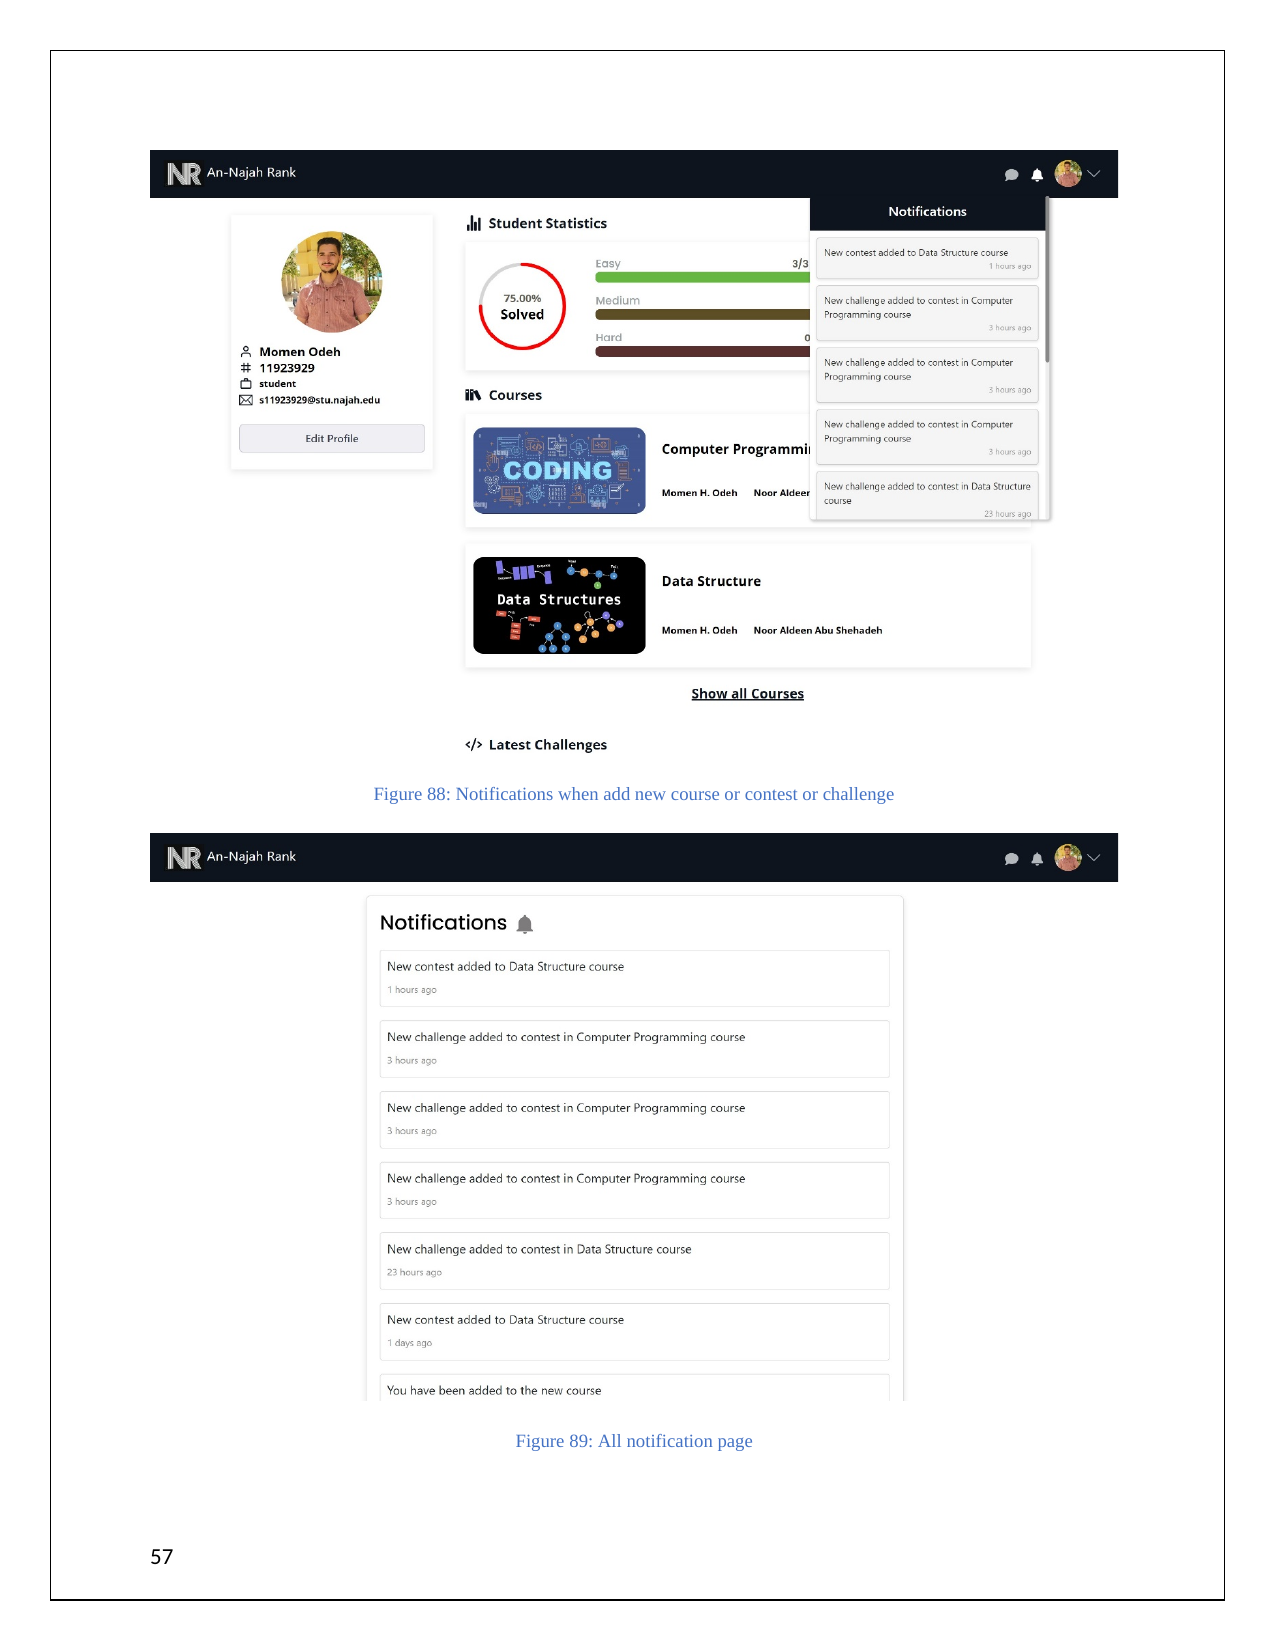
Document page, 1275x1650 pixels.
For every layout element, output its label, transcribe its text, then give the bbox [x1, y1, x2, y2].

picture [150, 833, 1119, 1401]
picture [150, 150, 1119, 754]
text Figure 89: All notification page [150, 1430, 1118, 1452]
text Figure 88: Notifications when add new course or contest or challenge [150, 783, 1118, 804]
